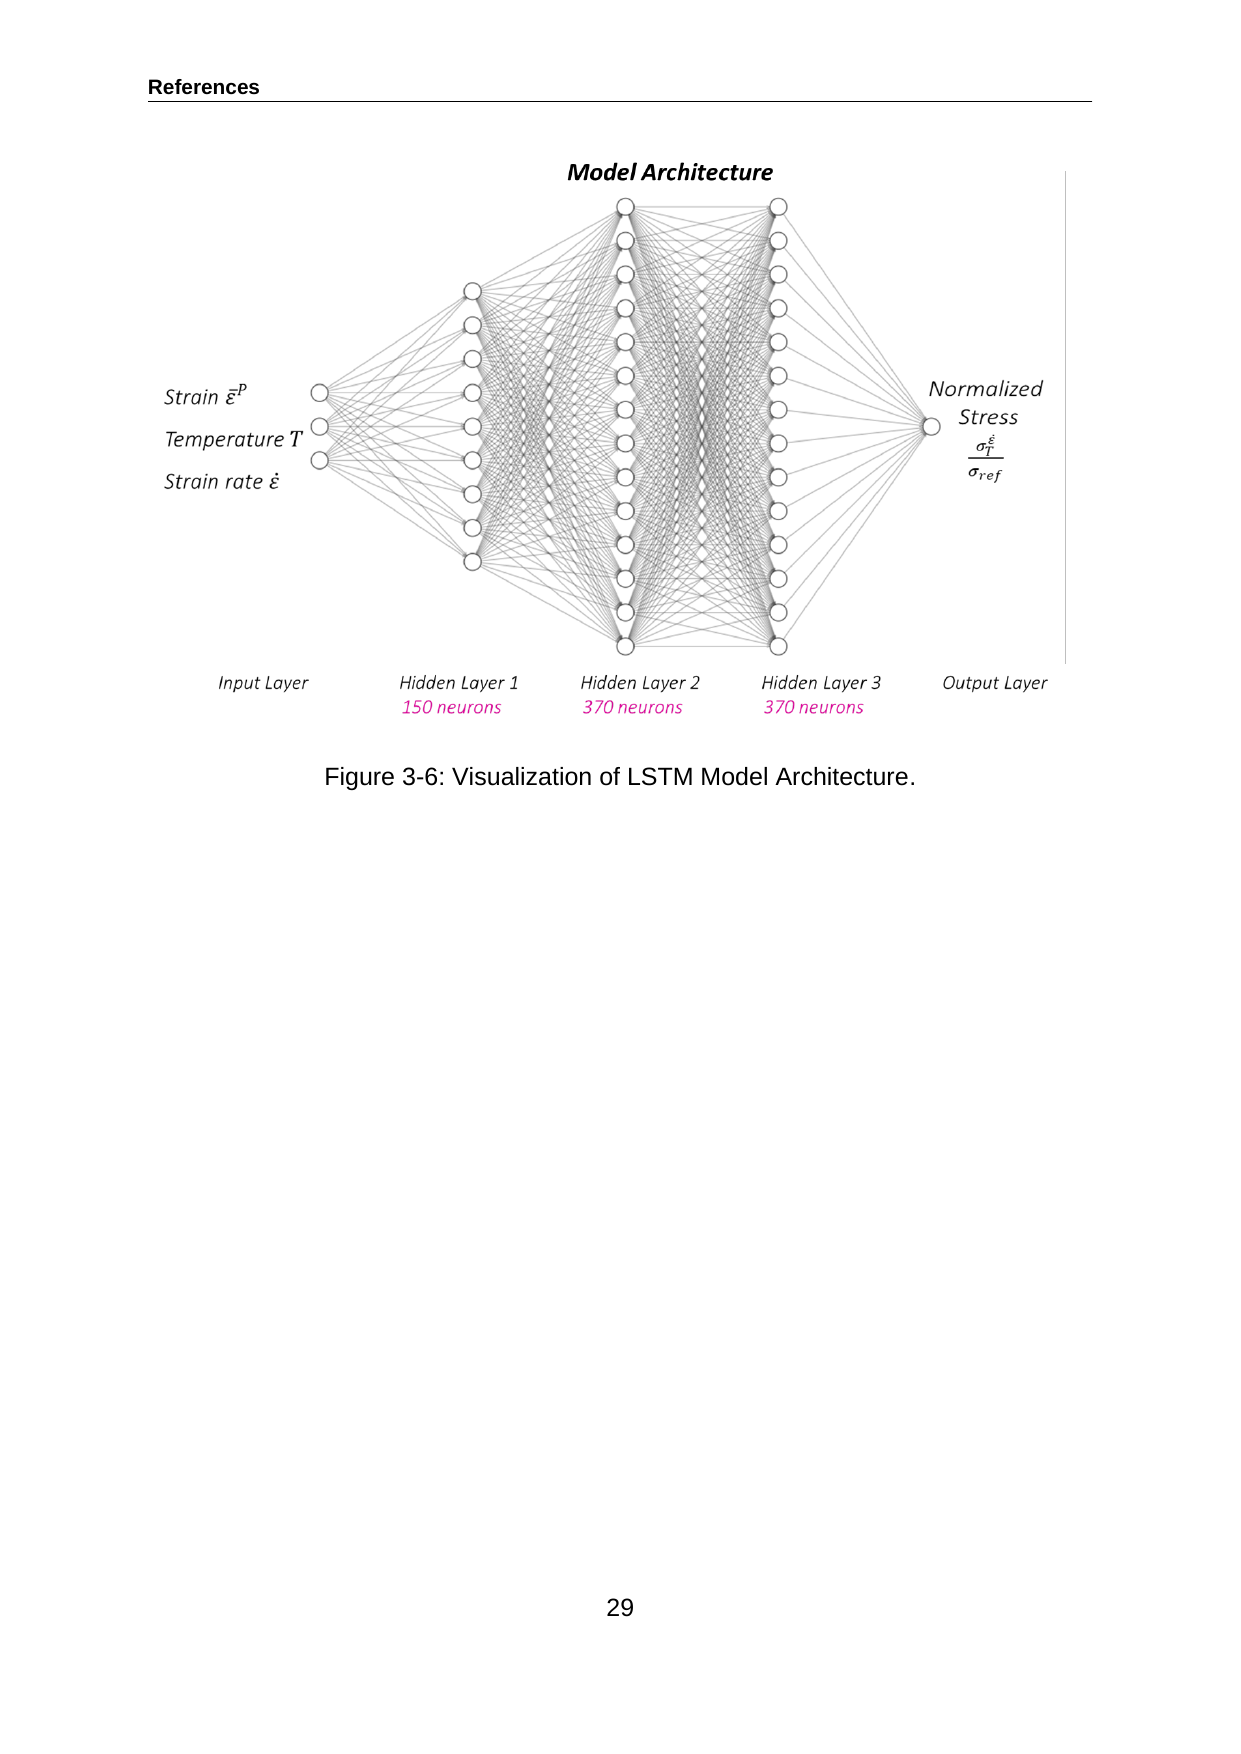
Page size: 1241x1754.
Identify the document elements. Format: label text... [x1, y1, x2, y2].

picture [150, 147, 1091, 748]
